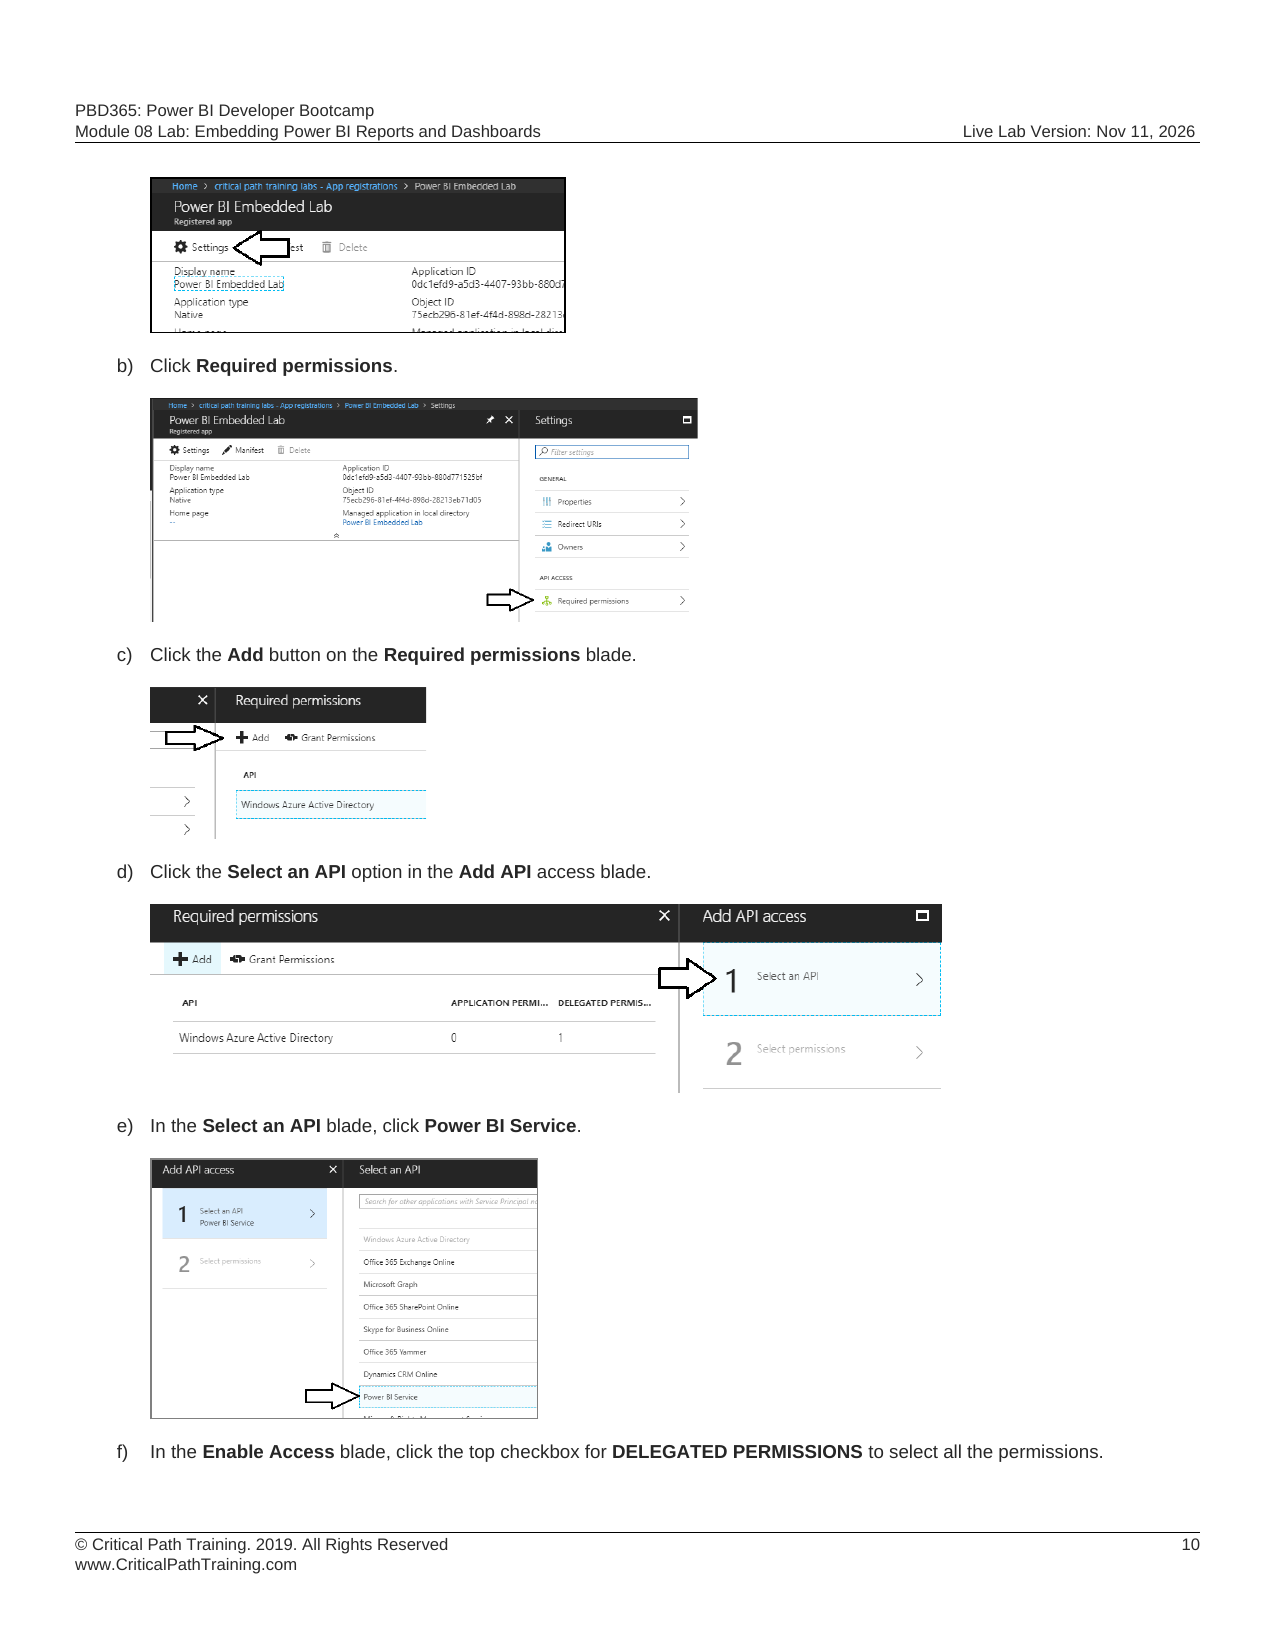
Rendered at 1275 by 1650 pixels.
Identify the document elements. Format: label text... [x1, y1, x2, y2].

text In the Select an API blade, click Power BI Service. [117, 1115, 1200, 1136]
text Click Required permissions. [117, 355, 1200, 377]
picture [150, 687, 427, 839]
picture [152, 1160, 537, 1418]
text Click the Select an API option in the Add API access blade. [117, 861, 1200, 882]
text In the Enable Access blade, click the top checkbox for DELEGATED PERMISSIONS to select all the permissions. [117, 1441, 1200, 1463]
picture [150, 398, 698, 622]
text Click the Add button on the Required permissions blade. [117, 644, 1200, 665]
picture [150, 904, 942, 1093]
picture [152, 179, 564, 332]
